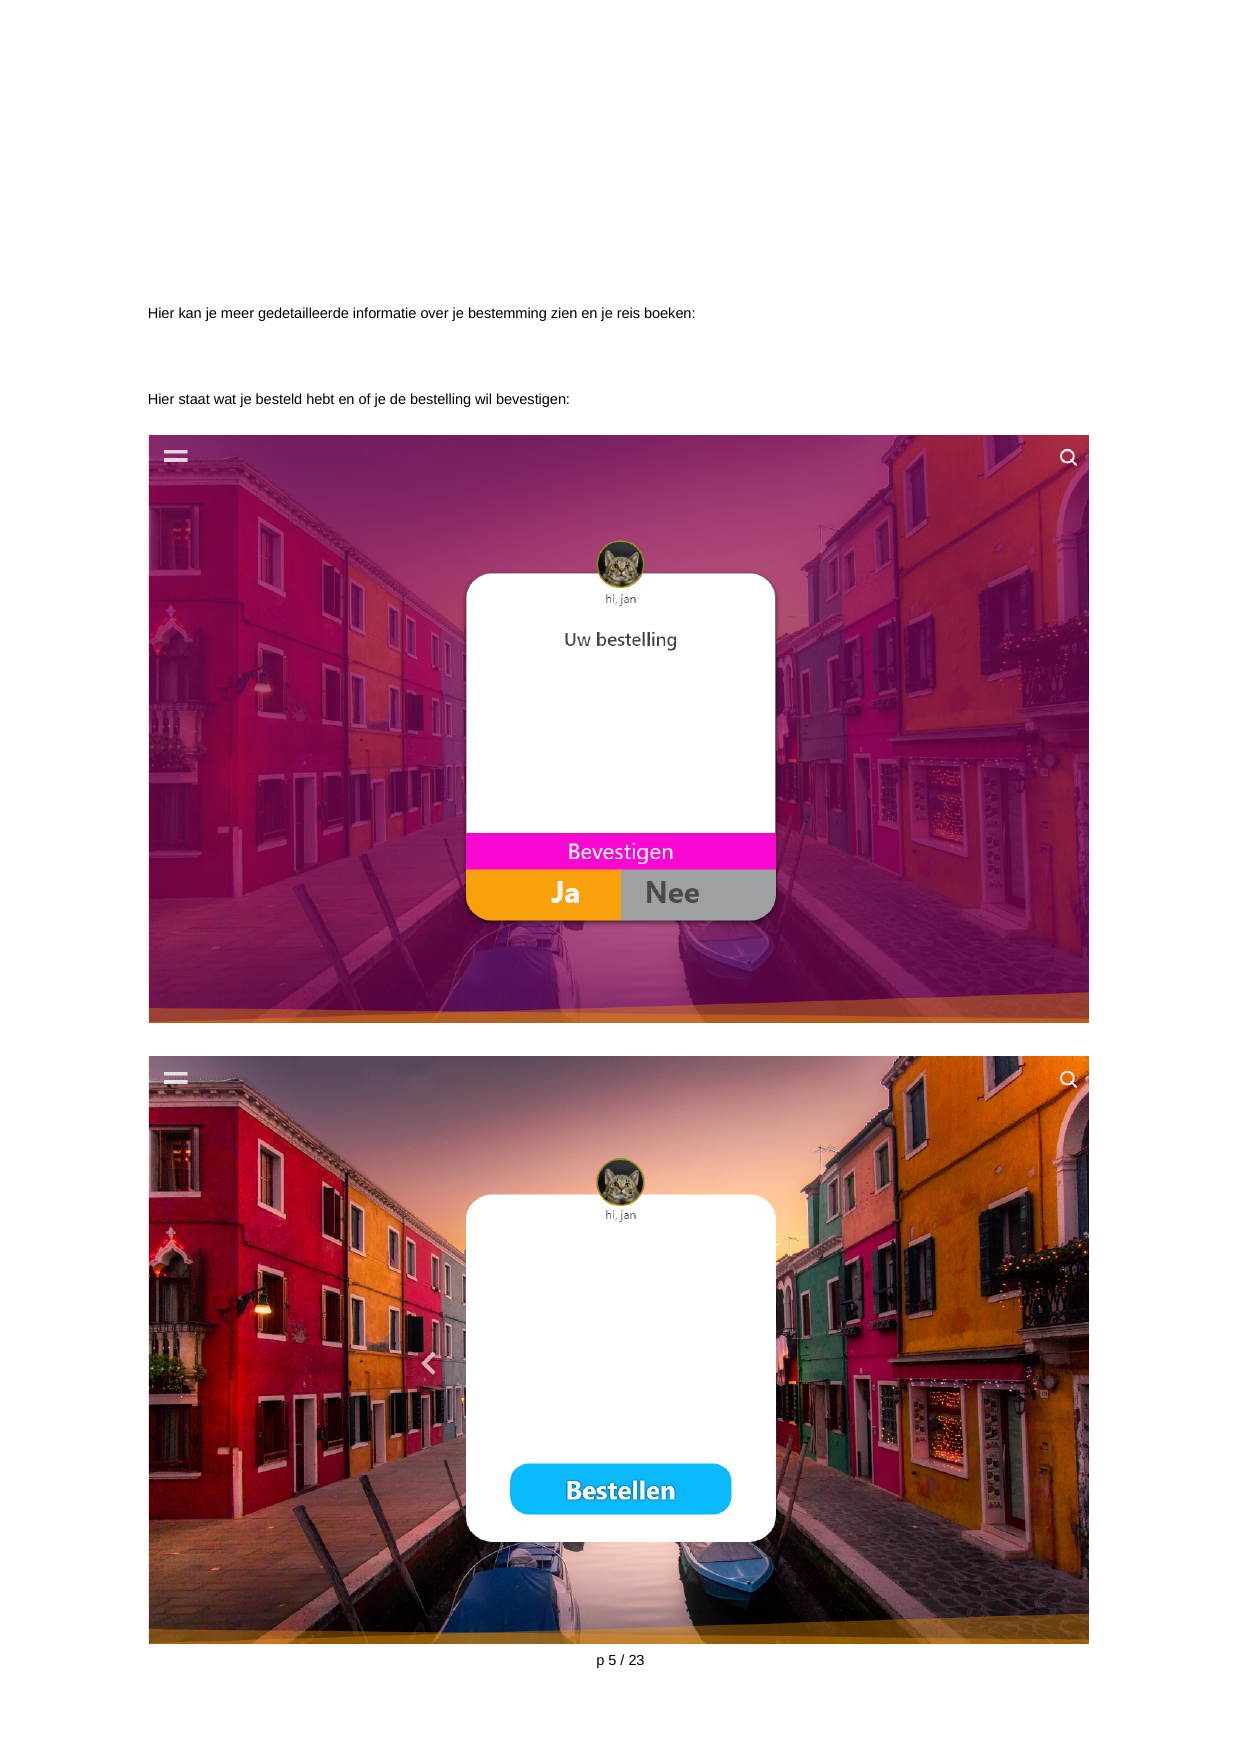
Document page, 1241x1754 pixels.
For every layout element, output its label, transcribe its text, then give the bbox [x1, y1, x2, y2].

text Hier kan je meer gedetailleerde informatie over je bestemming zien en je reis boeken: [148, 305, 1092, 333]
picture [148, 1056, 1089, 1644]
text Hier staat wat je besteld hebt en of je de bestelling wil bevestigen: [148, 391, 1092, 420]
picture [148, 435, 1089, 1023]
